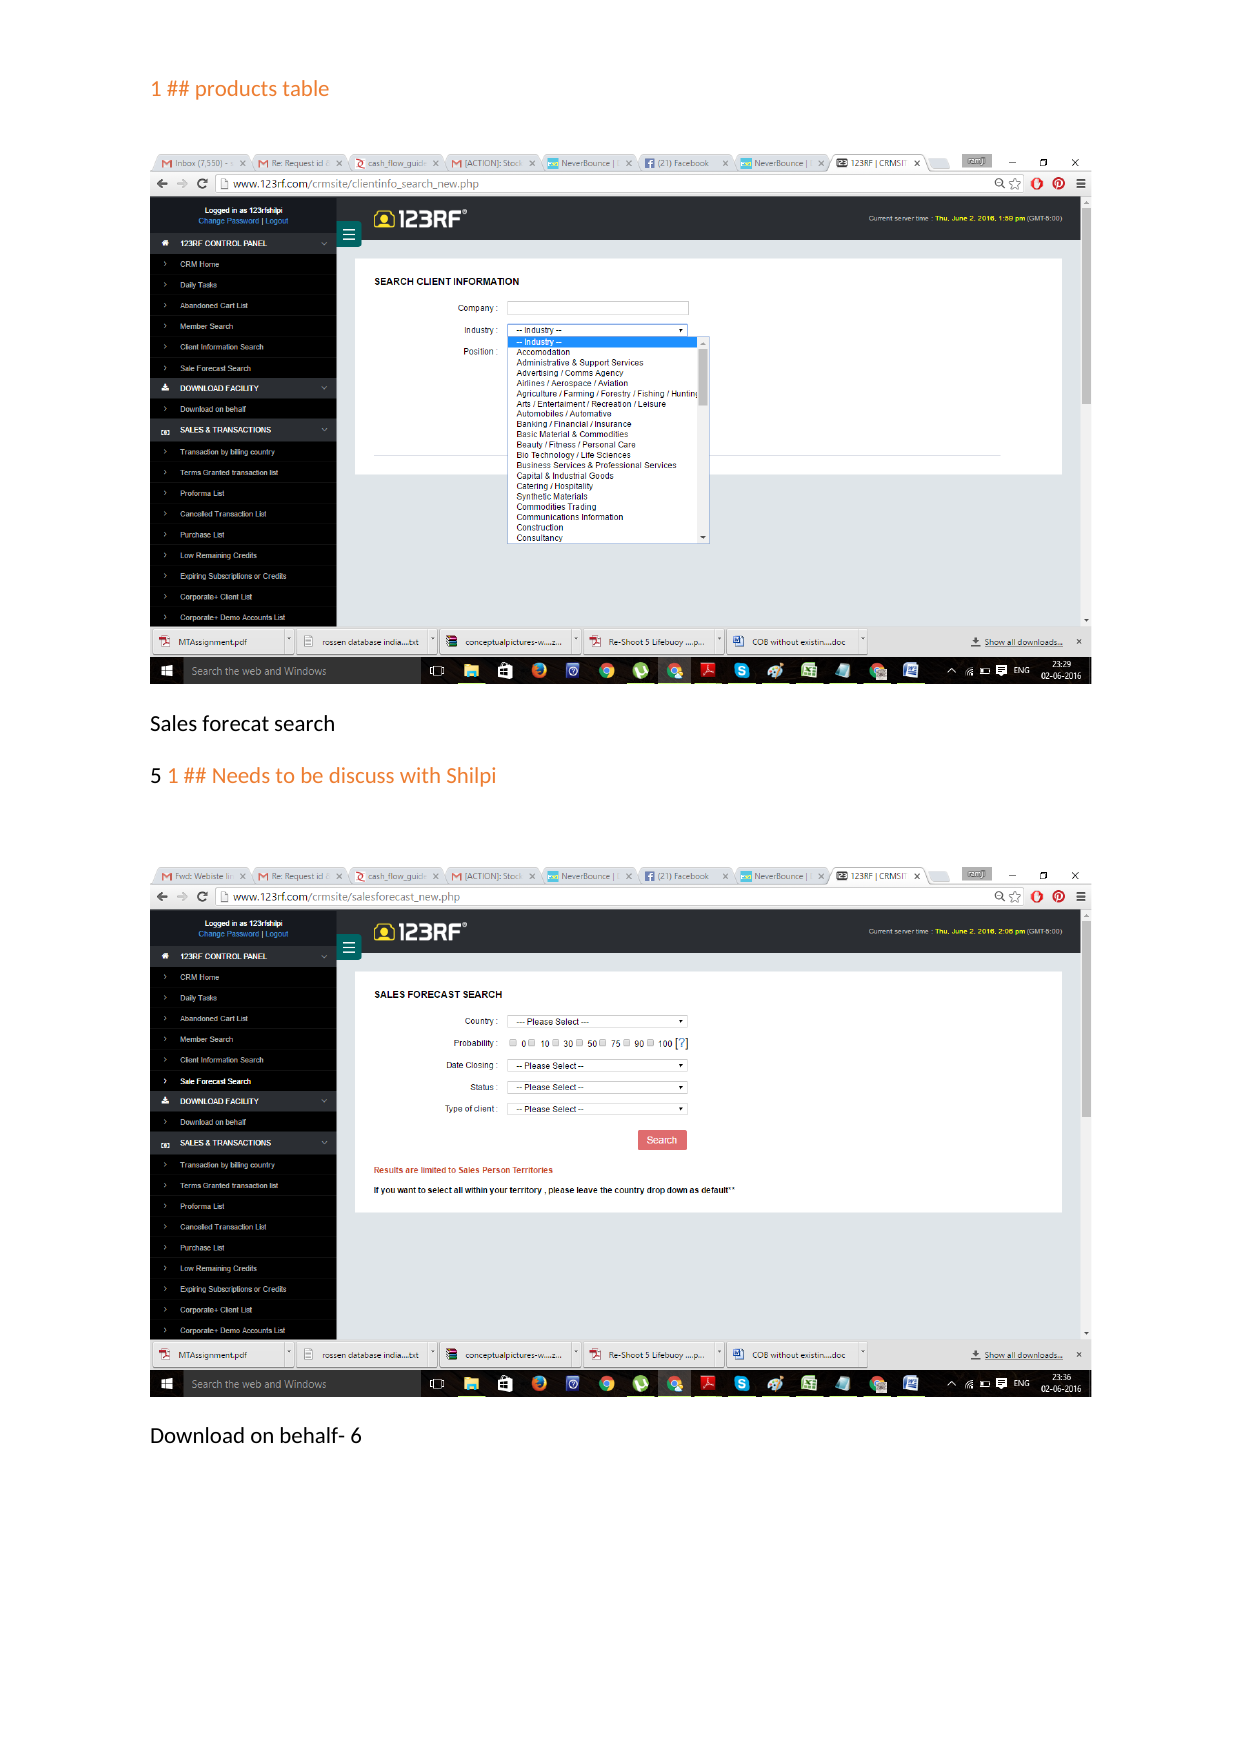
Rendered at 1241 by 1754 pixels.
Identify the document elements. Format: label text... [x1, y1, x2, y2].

text 5 1 ## Needs to be discuss with Shilpi [150, 762, 1090, 790]
picture [150, 154, 1092, 684]
text Download on behalf- 6 [150, 1422, 1090, 1449]
picture [150, 867, 1092, 1397]
text Sales forecat search [150, 709, 1090, 737]
